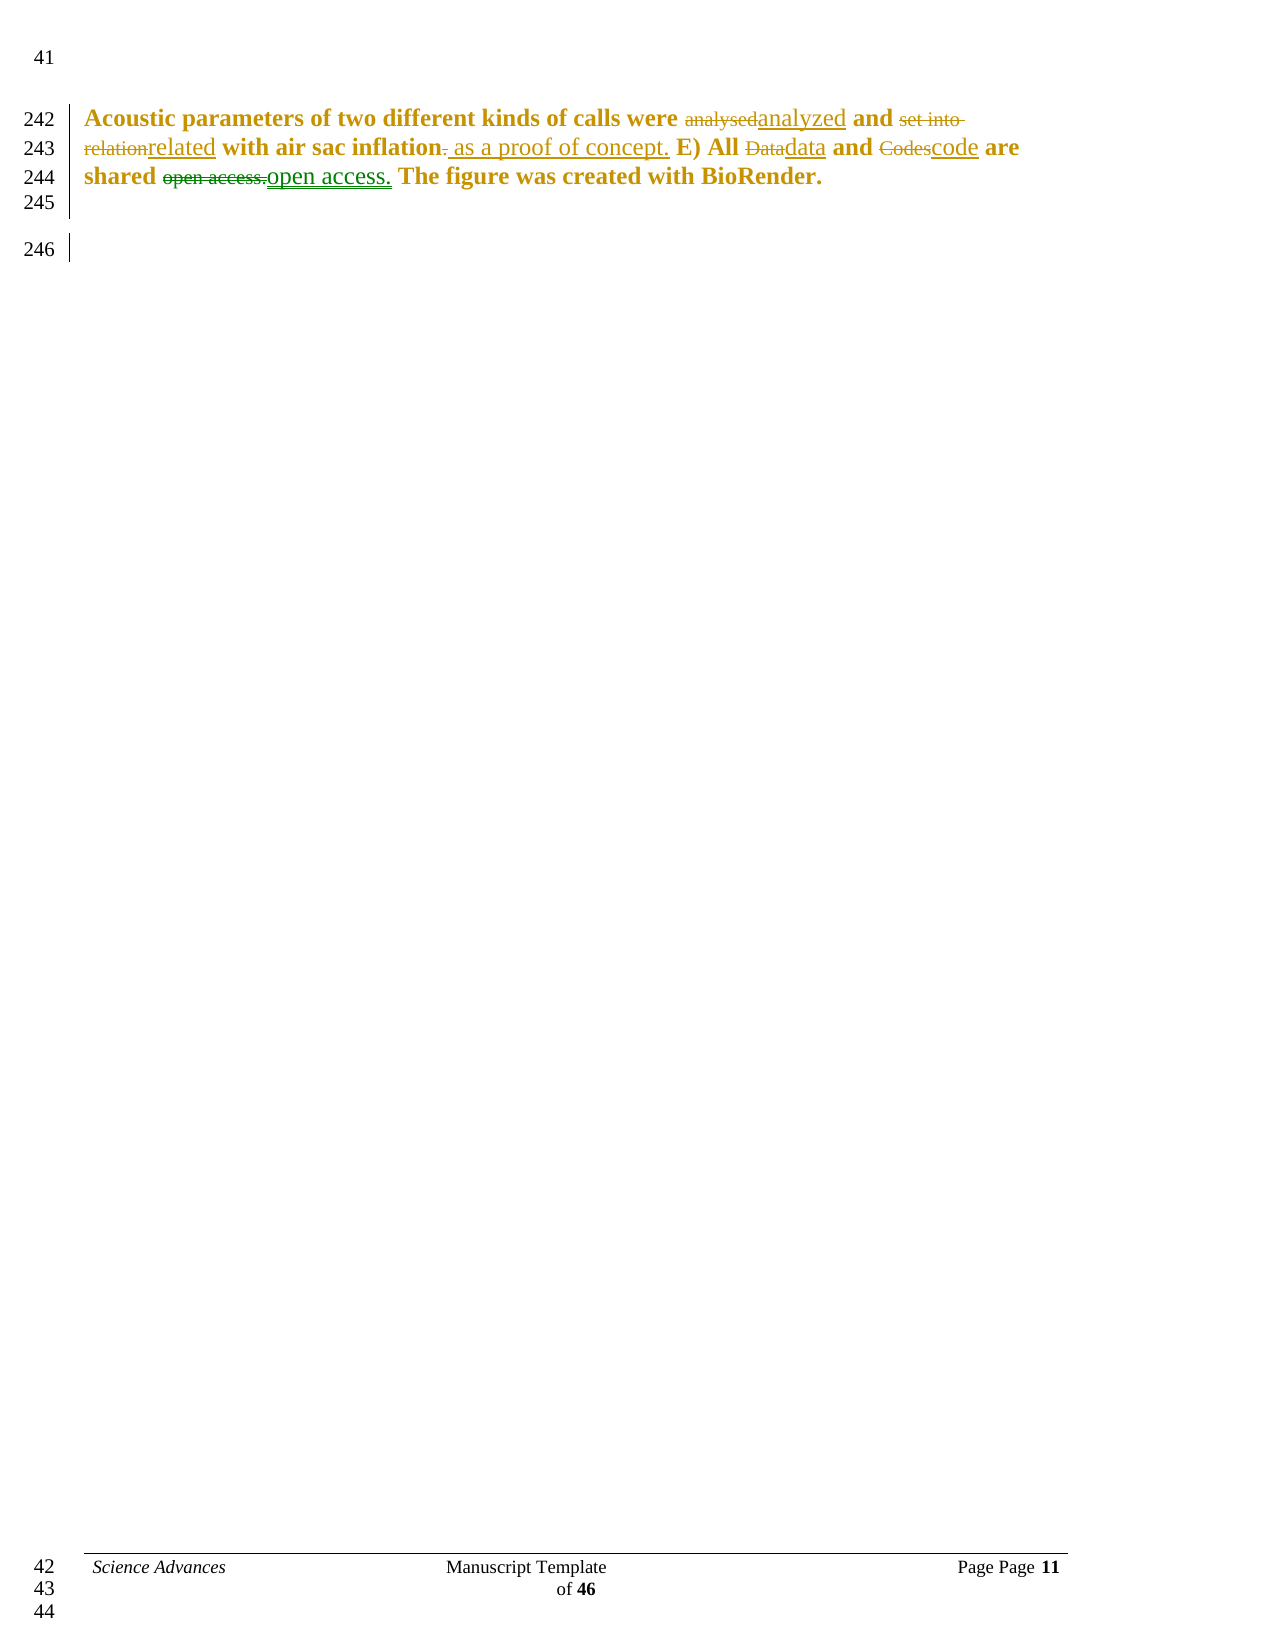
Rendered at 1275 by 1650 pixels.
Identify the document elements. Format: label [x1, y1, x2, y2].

text [84, 103, 1068, 190]
